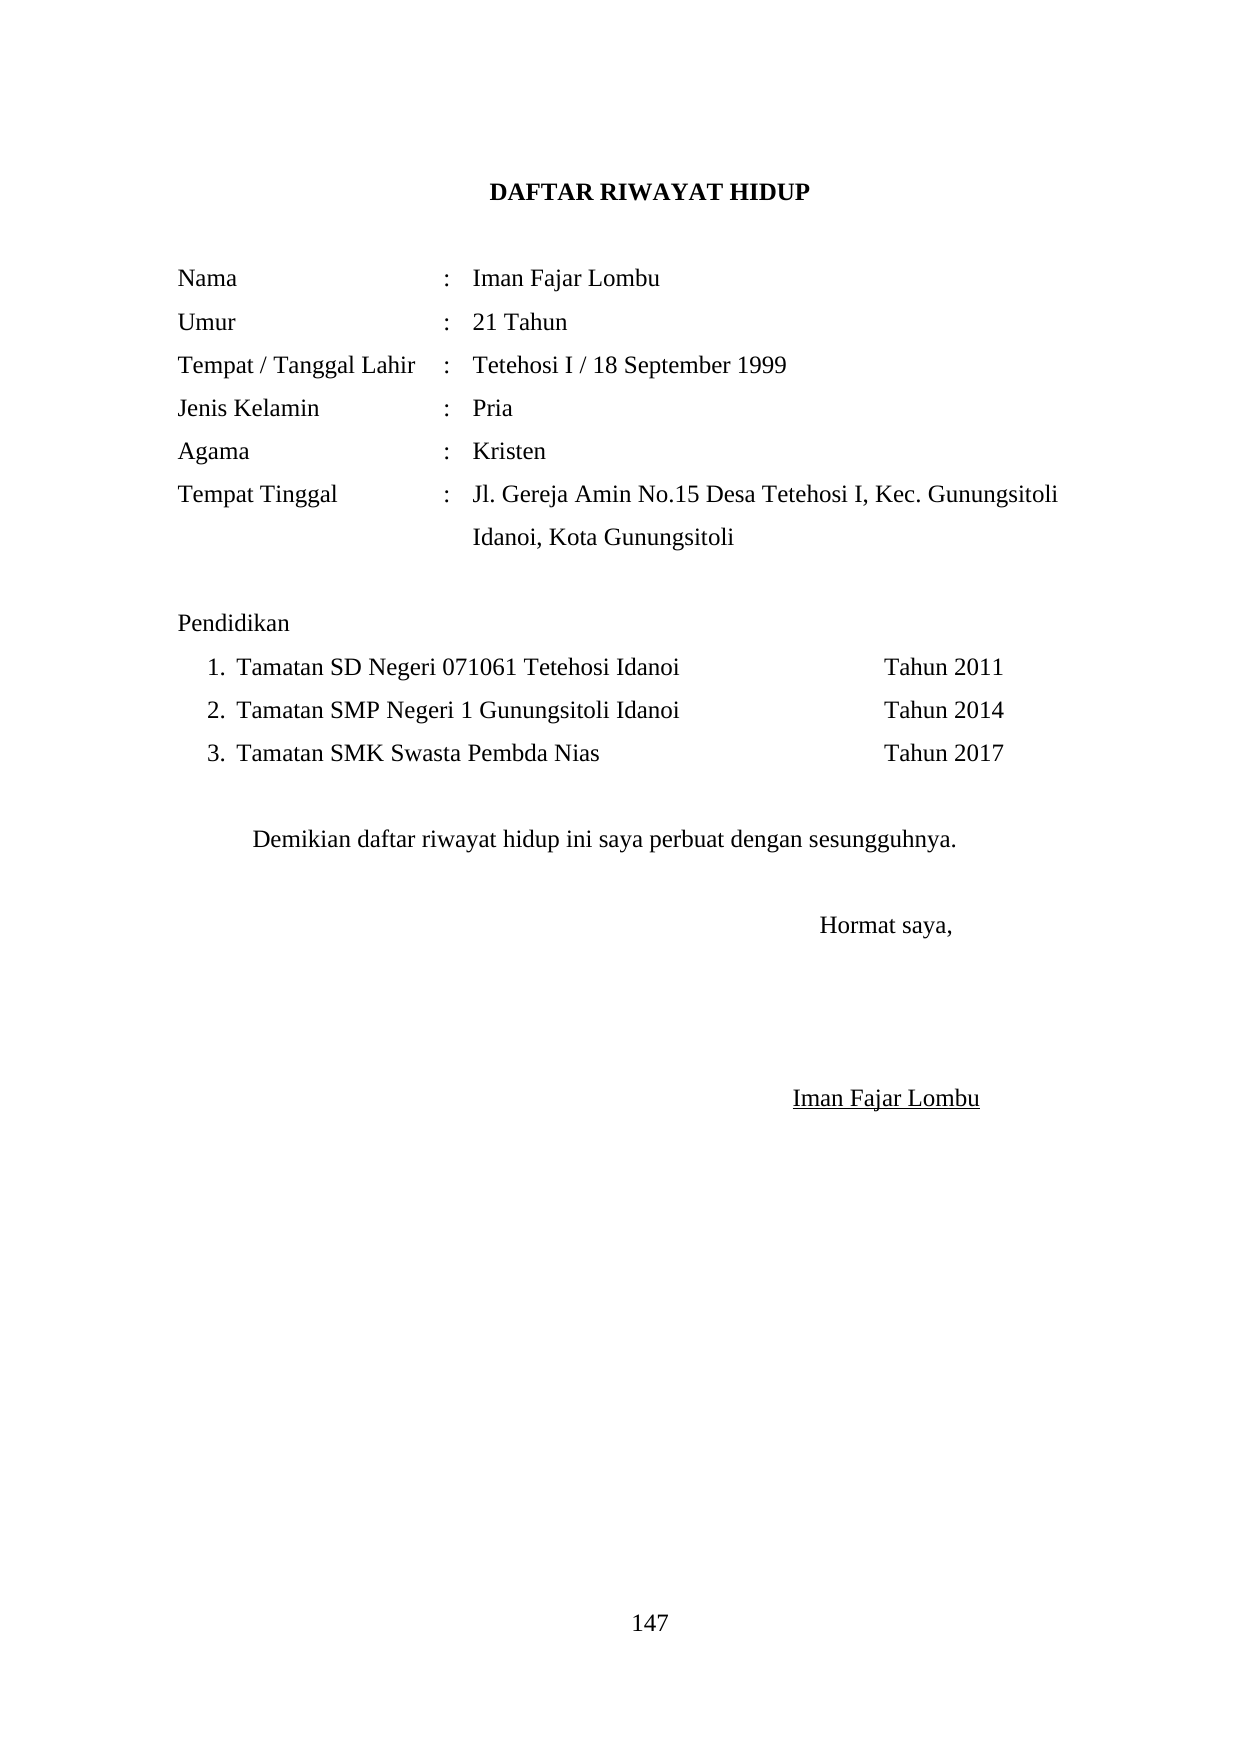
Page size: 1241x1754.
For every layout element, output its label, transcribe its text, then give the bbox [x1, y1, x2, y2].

text Nama : Iman Fajar Lombu [177, 263, 1122, 292]
list Tamatan SD Negeri 071061 Tetehosi Idanoi Tahun 2011 [207, 652, 1122, 680]
text Jenis Kelamin : Pria [177, 393, 1122, 422]
text Tempat Tinggal : Jl. Gereja Amin No.15 Desa Tetehosi I, Kec. Gunungsitoli Idanoi, Kota Gunungsitoli [177, 479, 1122, 551]
text Demikian daftar riwayat hidup ini saya perbuat dengan sesungguhnya. [177, 824, 1122, 853]
text Pendidikan [177, 608, 1122, 637]
text Umur : 21 Tahun [177, 307, 1122, 335]
text Agama : Kristen [177, 436, 1122, 465]
text Hormat saya, [177, 910, 1122, 939]
text Tempat / Tanggal Lahir : Tetehosi I / 18 September 1999 [177, 350, 1122, 378]
text DAFTAR RIWAYAT HIDUP [177, 177, 1122, 206]
list Tamatan SMK Swasta Pembda Nias Tahun 2017 [207, 738, 1122, 767]
list Tamatan SMP Negeri 1 Gunungsitoli Idanoi Tahun 2014 [207, 695, 1122, 723]
text Iman Fajar Lombu [177, 1083, 1122, 1112]
